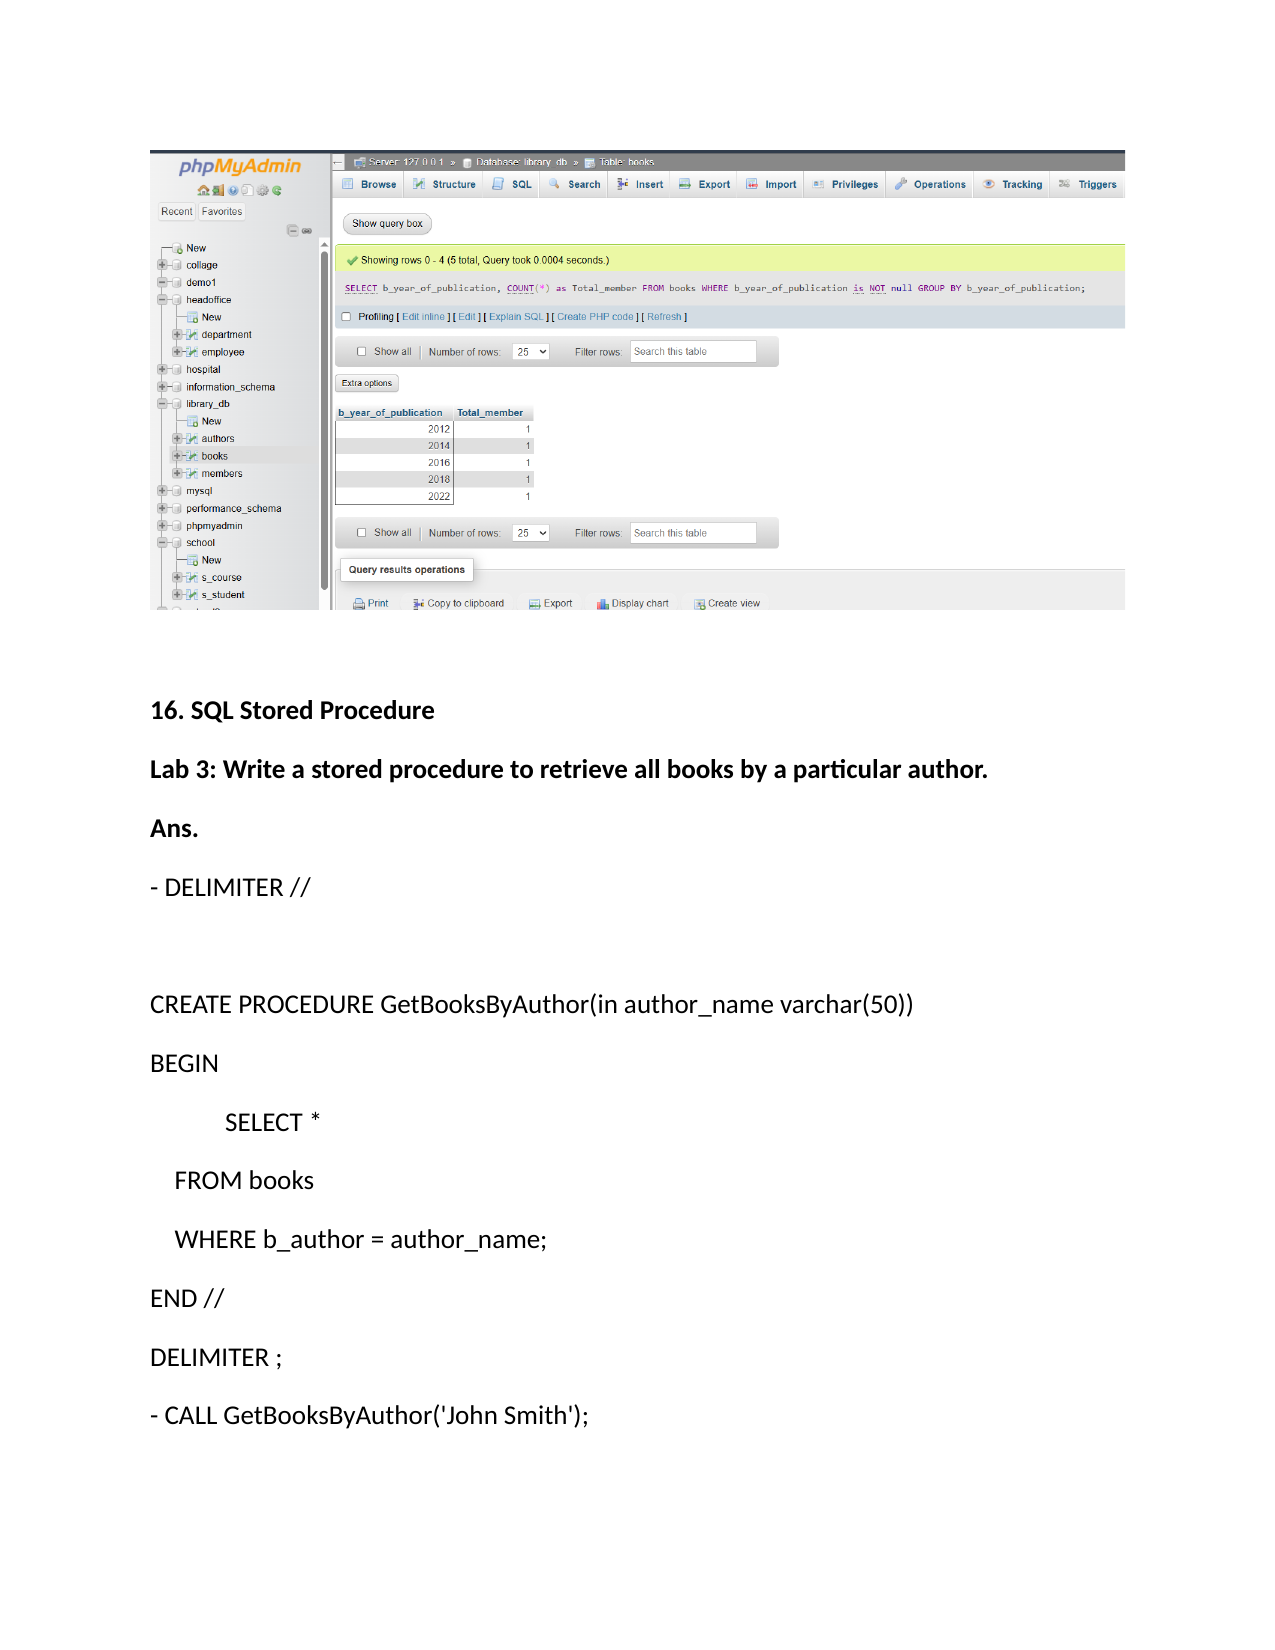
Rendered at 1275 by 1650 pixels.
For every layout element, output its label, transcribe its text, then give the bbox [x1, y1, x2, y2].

text - CALL GetBooksByAuthor('John Smith'); [150, 1398, 1125, 1431]
text - DELIMITER // [150, 870, 1125, 903]
text SELECT * [150, 1105, 1125, 1138]
text WHERE b_author = author_name; [150, 1222, 1125, 1255]
text Lab 3: Write a stored procedure to retrieve all books by a particular author. [150, 752, 1125, 785]
text DELIMITER ; [150, 1340, 1125, 1373]
text BEGIN [150, 1046, 1125, 1079]
text Ans. [150, 811, 1125, 844]
text CREATE PROCEDURE GetBooksByAuthor(in author_name varchar(50)) [150, 987, 1125, 1020]
text FROM books [150, 1163, 1125, 1196]
text END // [150, 1281, 1125, 1314]
text 16. SQL Stored Procedure [150, 693, 1125, 726]
picture [150, 150, 1125, 610]
